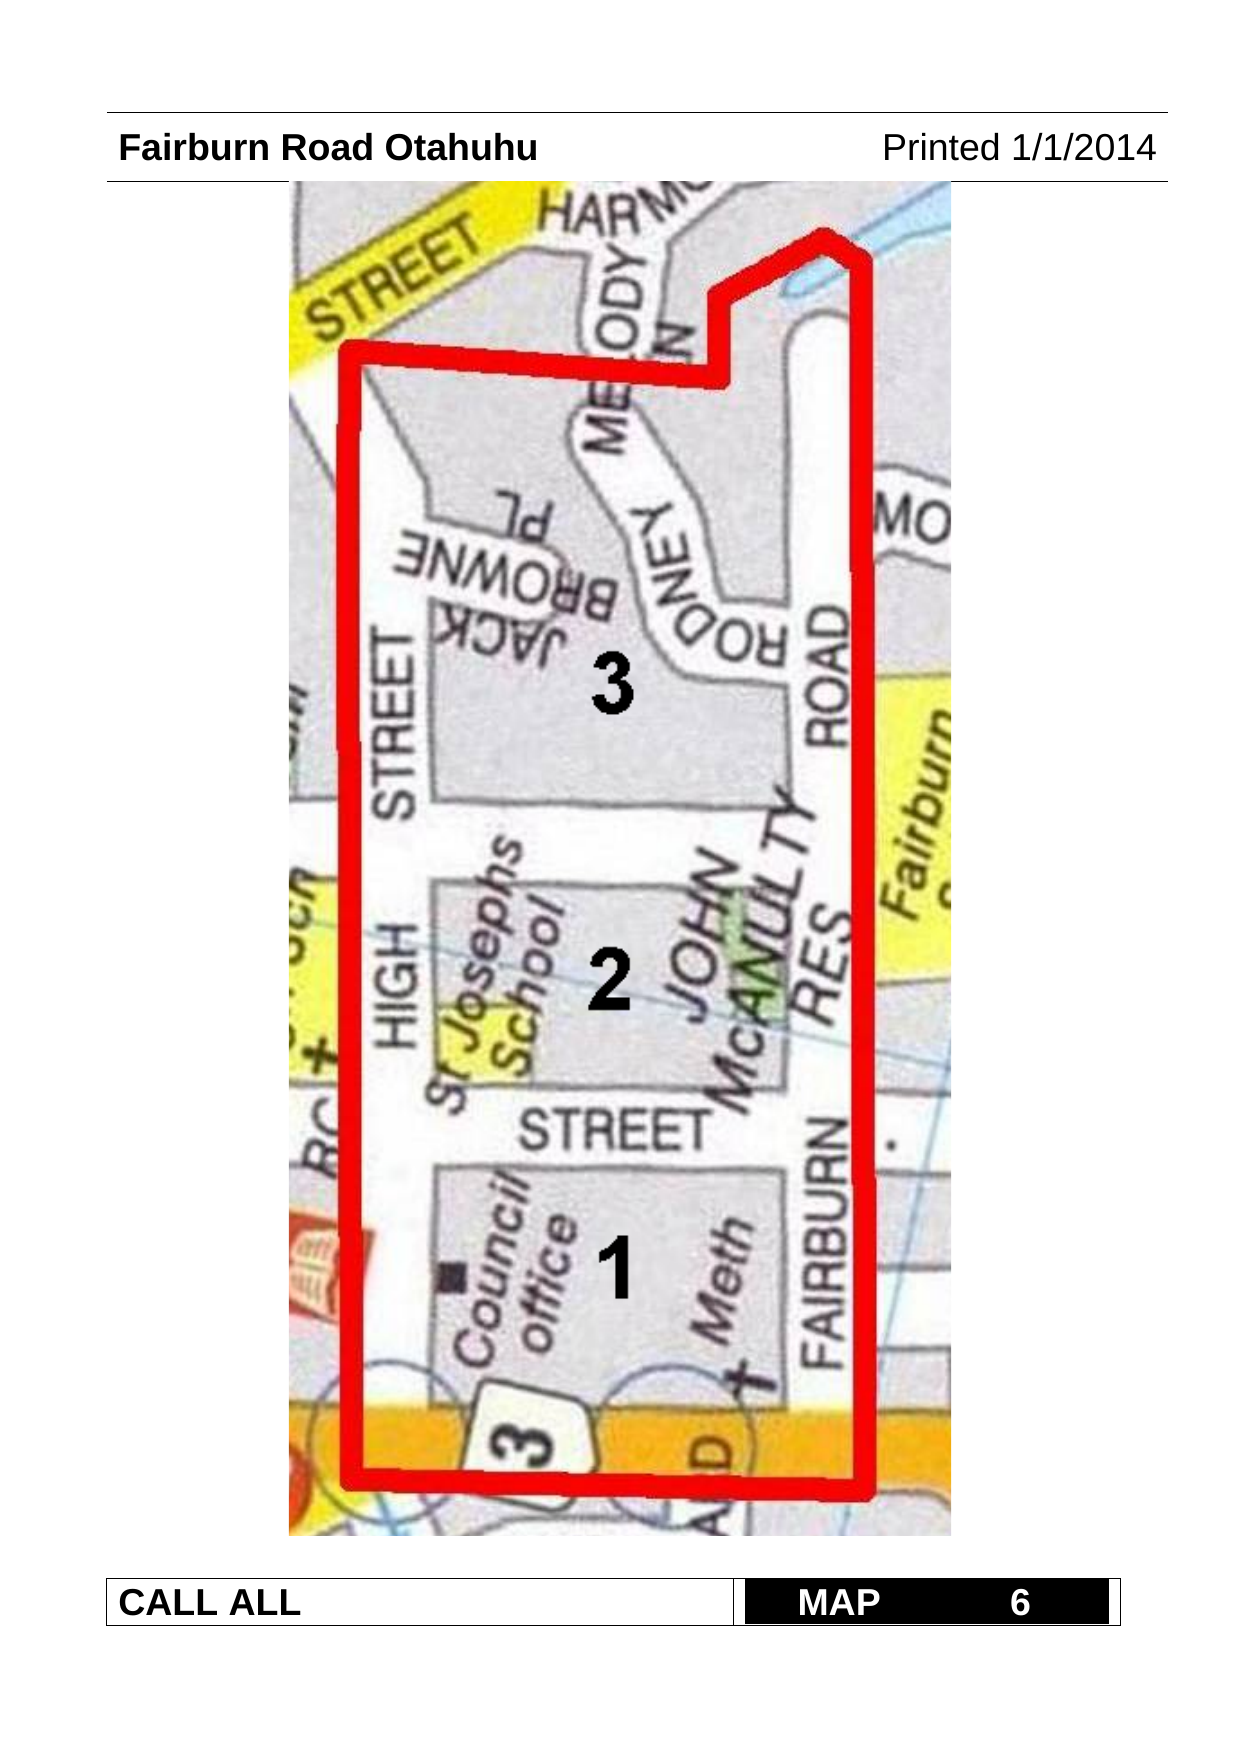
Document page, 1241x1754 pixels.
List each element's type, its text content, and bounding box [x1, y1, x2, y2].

table_cell Fairburn Road Otahuhu [107, 113, 706, 181]
picture [288, 181, 952, 1536]
table_cell Printed 1/1/2014 [706, 113, 1168, 181]
table_header [1109, 1579, 1120, 1624]
table_header CALL ALL [107, 1579, 733, 1624]
table_header [734, 1579, 745, 1624]
